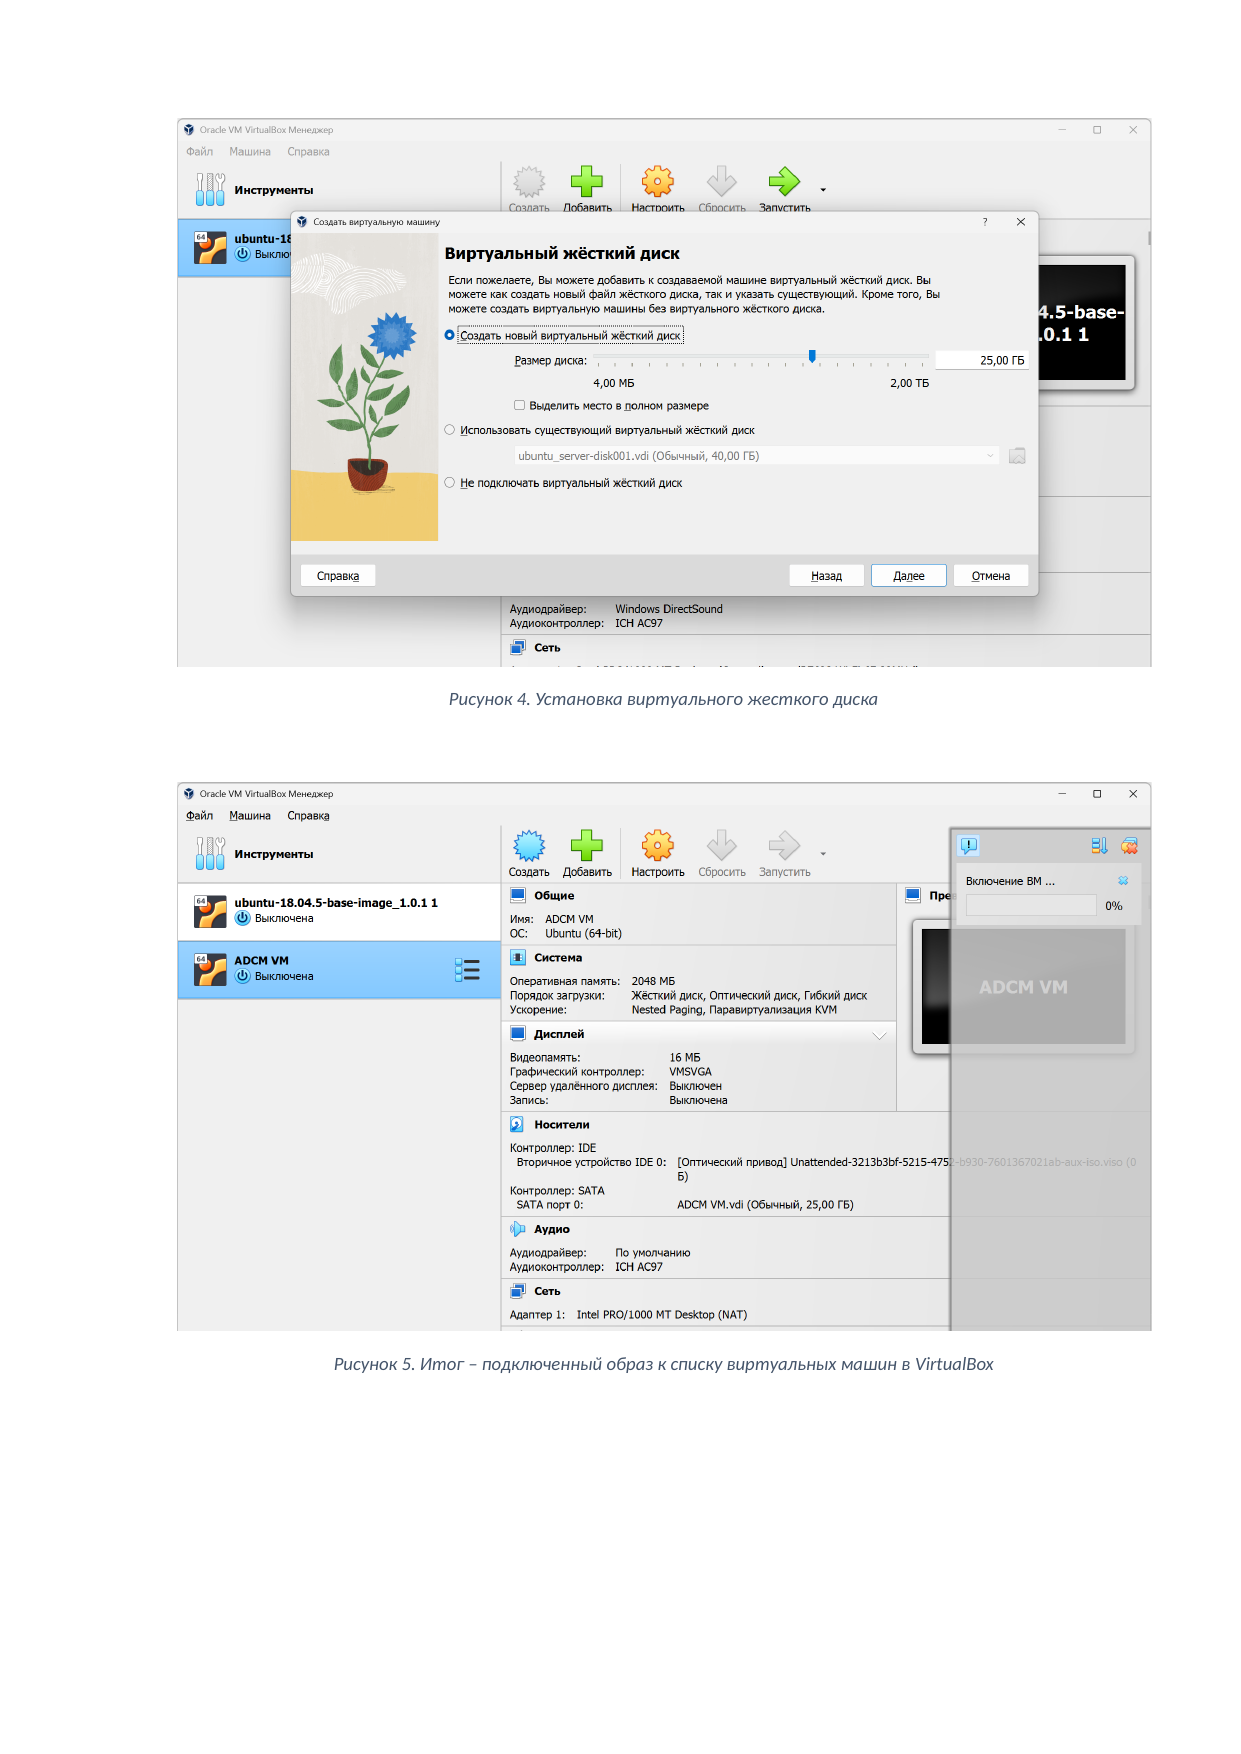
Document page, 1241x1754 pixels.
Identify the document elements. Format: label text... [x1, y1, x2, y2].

picture [177, 118, 1152, 667]
picture [177, 782, 1152, 1331]
